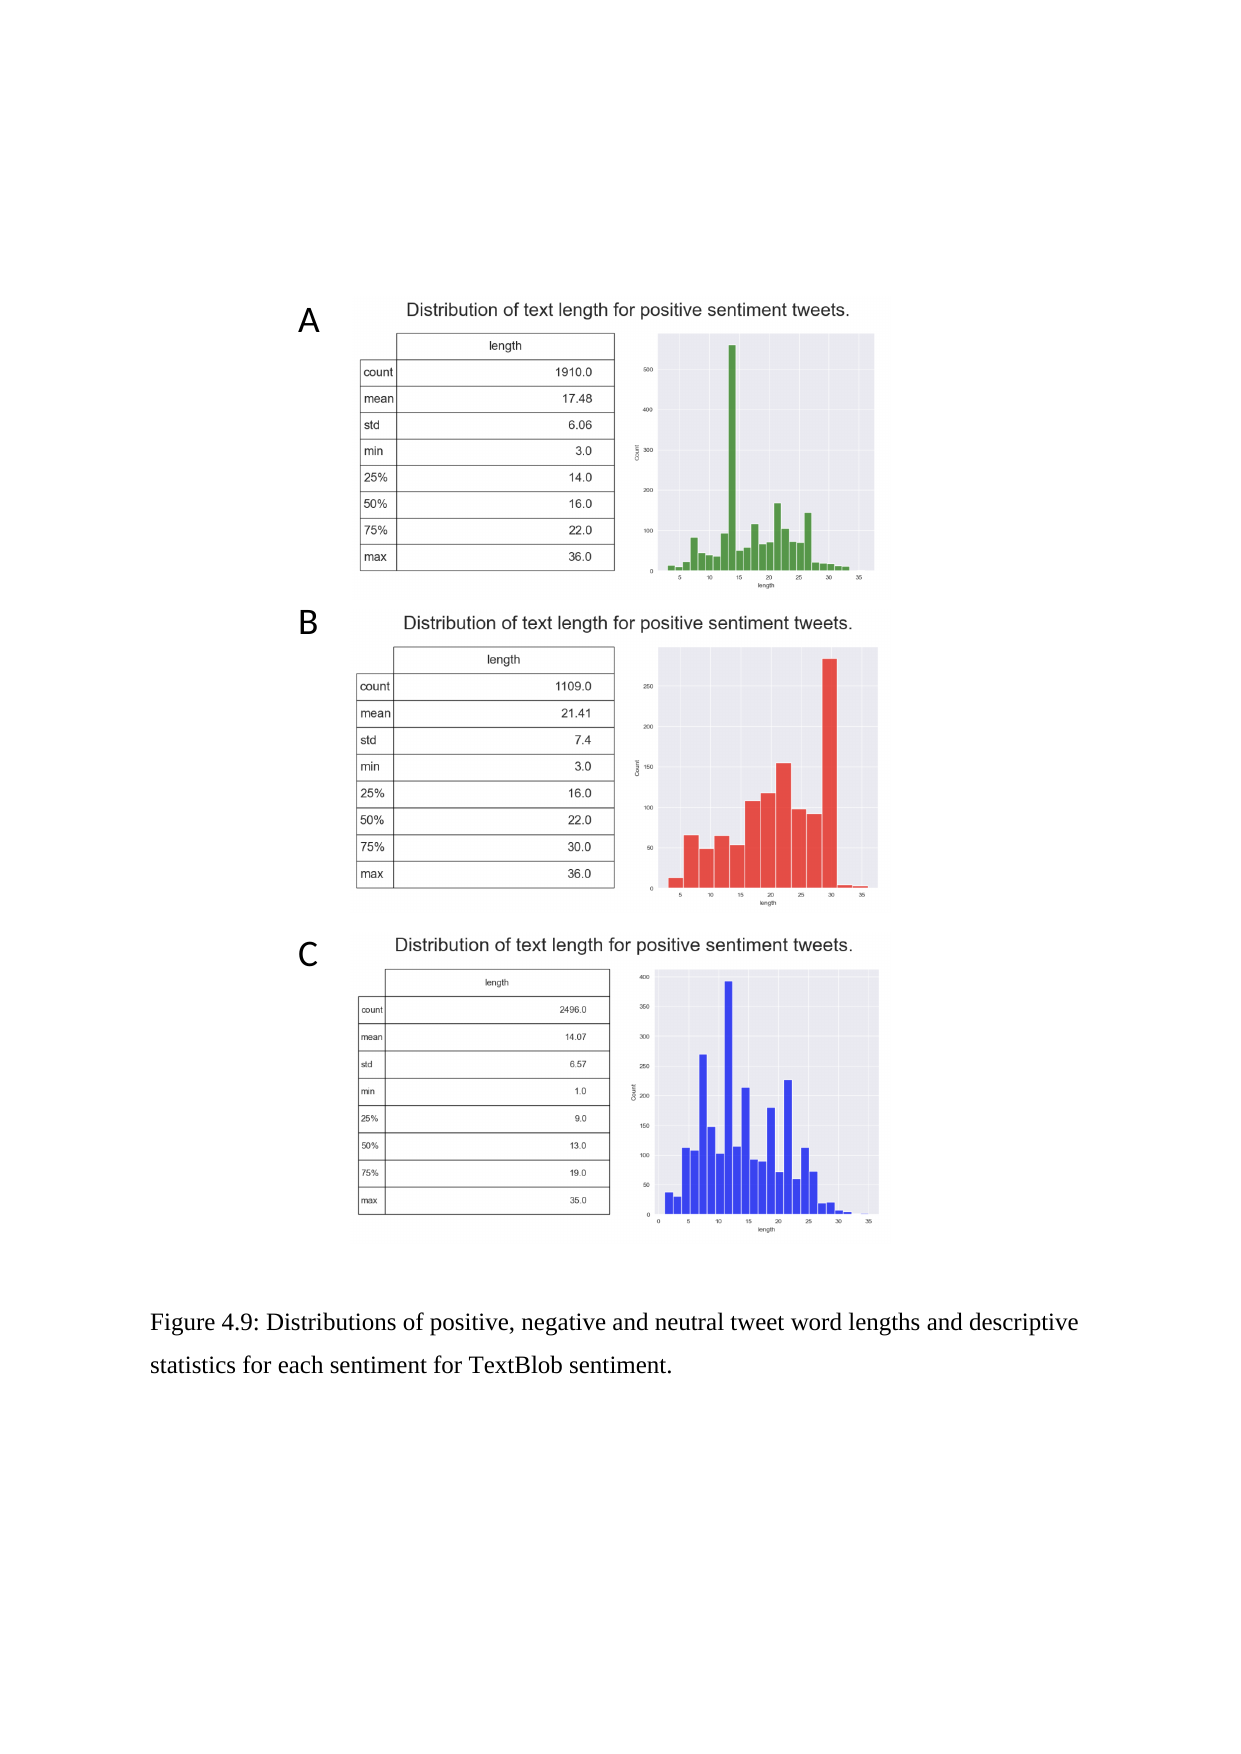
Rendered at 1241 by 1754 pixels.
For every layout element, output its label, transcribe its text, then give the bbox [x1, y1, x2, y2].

picture [350, 609, 891, 913]
text Figure 4.9: Distributions of positive, negative and neutral tweet word lengths and descriptive statistics for each sentiment for TextBlob sentiment. [150, 1307, 1090, 1379]
picture [350, 932, 891, 1244]
picture [352, 296, 891, 600]
